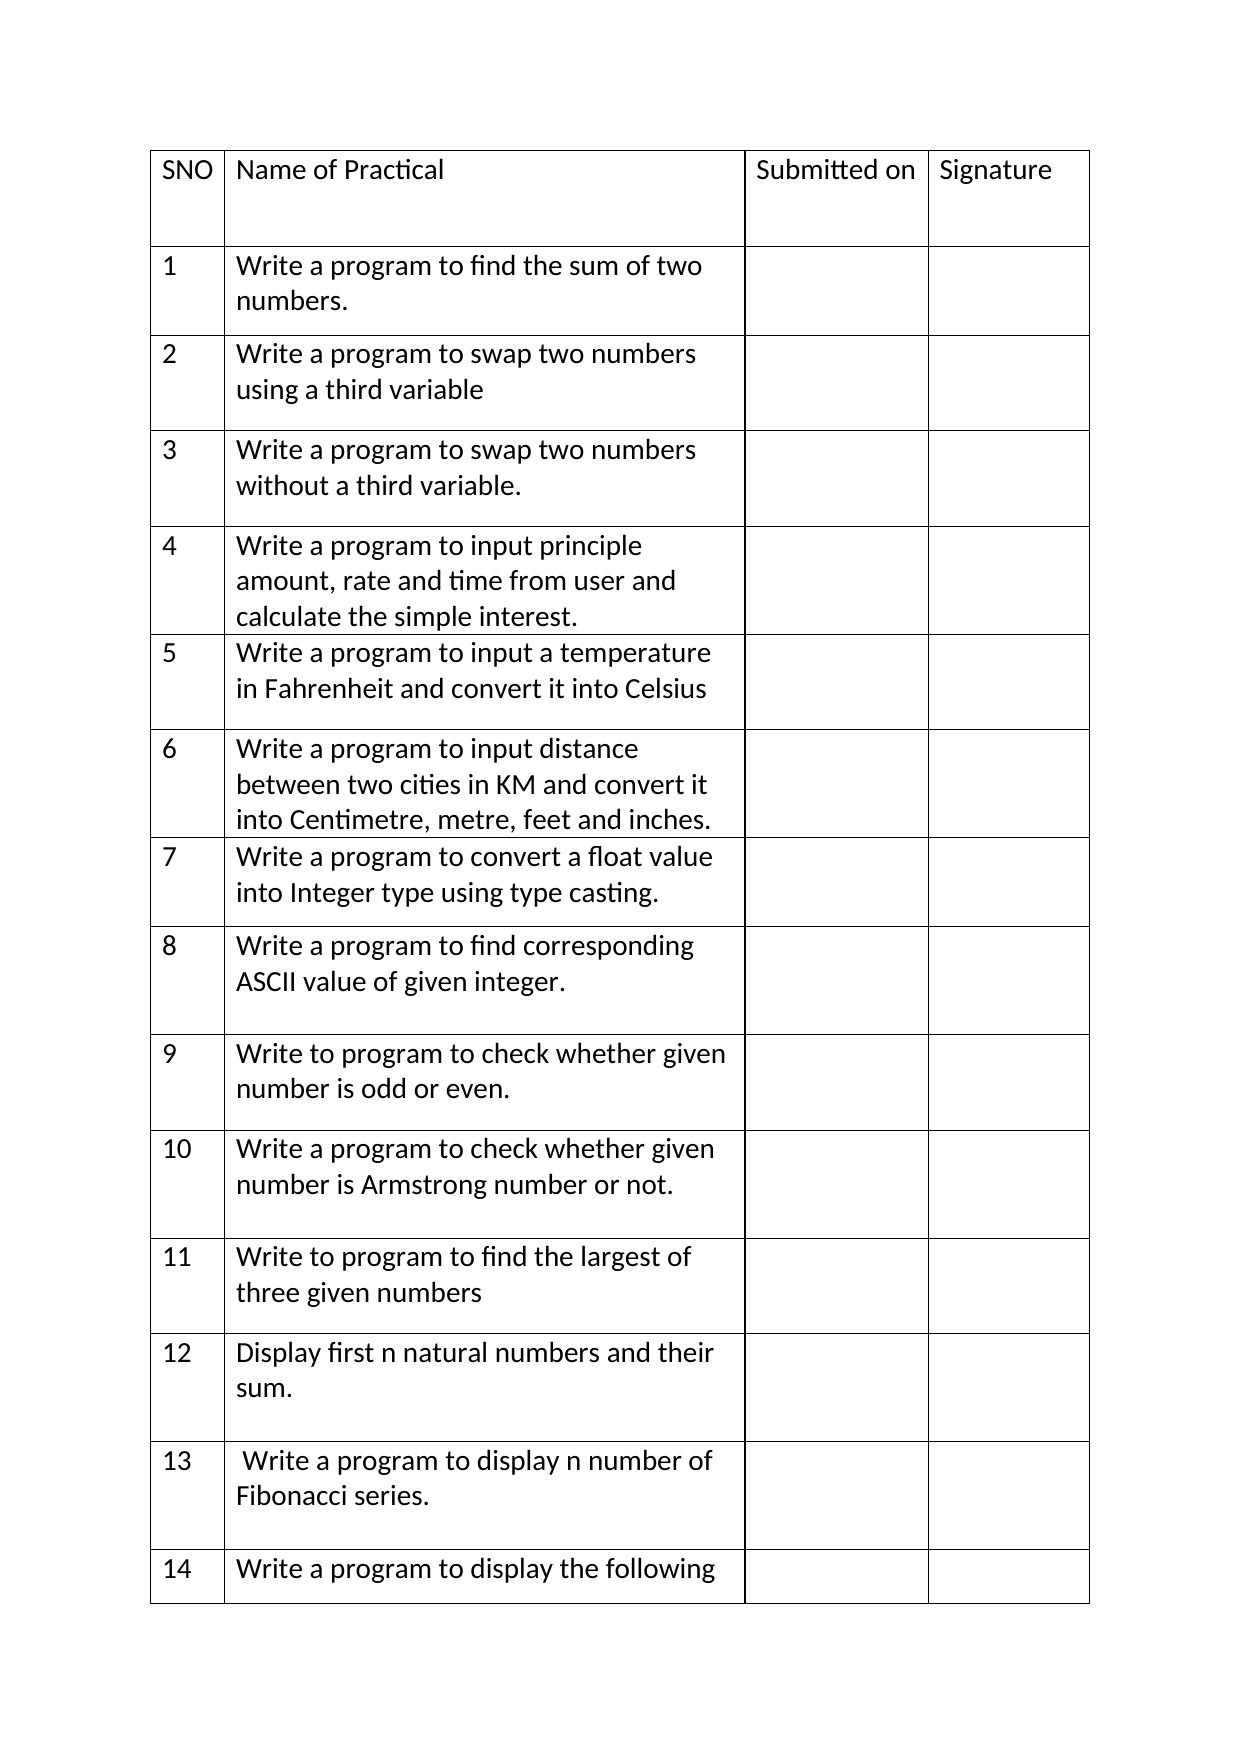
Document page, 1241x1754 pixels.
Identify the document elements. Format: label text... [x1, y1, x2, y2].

table_cell [746, 336, 928, 430]
table_cell [746, 927, 928, 1034]
table_cell Write a program to convert a float value into Integer type using type casting. [225, 838, 744, 926]
table_cell [746, 838, 928, 926]
table_cell [746, 247, 928, 334]
table_cell [929, 247, 1089, 334]
table_cell [746, 730, 928, 837]
table_cell Write a program to swap two numbers using a third variable [225, 336, 744, 430]
table_cell [929, 1035, 1089, 1129]
table_cell [746, 1239, 928, 1333]
table_cell Write a program to swap two numbers without a third variable. [225, 431, 744, 526]
table_cell [746, 1334, 928, 1441]
table_cell 7 [151, 838, 224, 926]
table_cell 14 [151, 1550, 224, 1603]
table_cell Write to program to find the largest of three given numbers [225, 1239, 744, 1333]
table_cell 3 [151, 431, 224, 526]
table_cell Write a program to input principle amount, rate and time from user and calculate the simple interest. [225, 527, 744, 633]
table_cell Write a program to input distance between two cities in KM and convert it into Centimetre, metre, feet and inches. [225, 730, 744, 837]
table_cell [746, 527, 928, 633]
table_cell Write to program to check whether given number is odd or even. [225, 1035, 744, 1129]
table_header Signature [929, 151, 1089, 246]
table_header Name of Practical [225, 151, 744, 246]
table_cell Display first n natural numbers and their sum. [225, 1334, 744, 1441]
table_cell 8 [151, 927, 224, 1034]
table_cell 9 [151, 1035, 224, 1129]
table_cell Write a program to find corresponding ASCII value of given integer. [225, 927, 744, 1034]
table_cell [225, 1550, 744, 1603]
table_cell [746, 1035, 928, 1129]
table_cell [929, 927, 1089, 1034]
table_cell [929, 838, 1089, 926]
table_cell Write a program to check whether given number is Armstrong number or not. [225, 1131, 744, 1237]
table_cell [746, 1550, 928, 1603]
table_cell 12 [151, 1334, 224, 1441]
table_cell 1 [151, 247, 224, 334]
table_cell [746, 1131, 928, 1237]
table_cell 10 [151, 1131, 224, 1237]
table_cell [929, 1239, 1089, 1333]
table_cell [929, 336, 1089, 430]
table_cell [746, 1442, 928, 1549]
table_cell [929, 730, 1089, 837]
table_cell 2 [151, 336, 224, 430]
table_cell 13 [151, 1442, 224, 1549]
table_cell [746, 431, 928, 526]
table_cell 5 [151, 635, 224, 729]
table_header SNO [151, 151, 224, 246]
table_cell 6 [151, 730, 224, 837]
table_cell Write a program to display n number of Fibonacci series. [225, 1442, 744, 1549]
table_cell [929, 431, 1089, 526]
table_cell [746, 635, 928, 729]
table_cell [929, 1550, 1089, 1603]
table_header Submitted on [746, 151, 928, 246]
table_cell [929, 635, 1089, 729]
table_cell [929, 527, 1089, 633]
table_cell [929, 1334, 1089, 1441]
table_cell 11 [151, 1239, 224, 1333]
table_cell Write a program to find the sum of two numbers. [225, 247, 744, 334]
table_cell Write a program to input a temperature in Fahrenheit and convert it into Celsius [225, 635, 744, 729]
table_cell [929, 1131, 1089, 1237]
table_cell 4 [151, 527, 224, 633]
table_cell [929, 1442, 1089, 1549]
